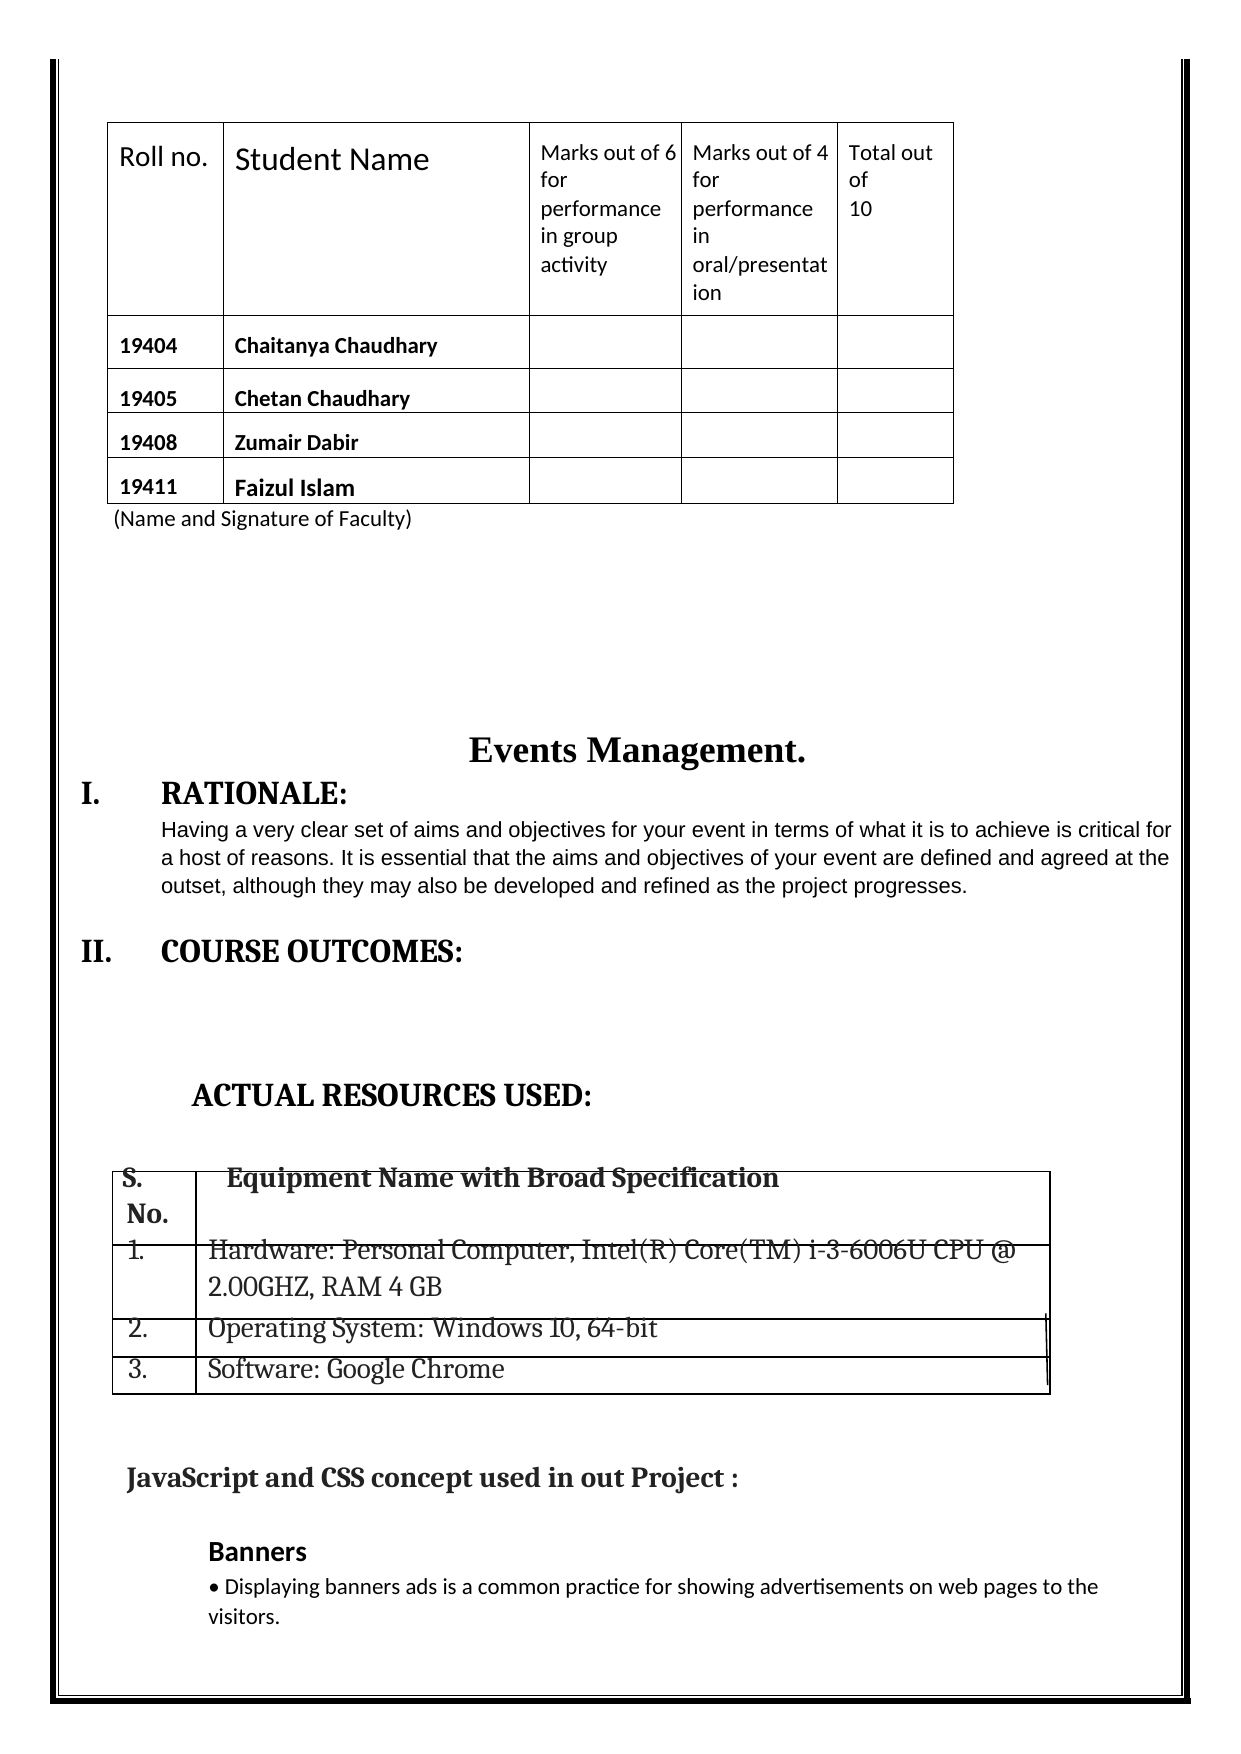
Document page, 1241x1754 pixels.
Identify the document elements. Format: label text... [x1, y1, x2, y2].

text Banners [208, 1533, 1174, 1569]
table_cell 19411 [108, 458, 223, 503]
table_cell [838, 413, 953, 457]
table_header Total out of 10 [838, 123, 953, 315]
table_header Student Name [224, 123, 529, 315]
table_cell 19404 [108, 316, 223, 368]
table_cell [838, 369, 953, 412]
table_cell [530, 413, 681, 457]
table_cell [530, 458, 681, 503]
list Software: Google Chrome [128, 1352, 1174, 1386]
table_cell Faizul Islam [224, 458, 529, 503]
table_cell 19408 [108, 413, 223, 457]
table_cell Chaitanya Chaudhary [224, 316, 529, 368]
list COURSE OUTCOMES: [81, 932, 1174, 971]
text Having a very clear set of aims and objectives for your event in terms of what it is to achieve is critical for a host of reasons. It is essential that the aims and objectives of your event are defined and agreed at the outset, although they may also be developed and refined as the project progresses. [161, 817, 1174, 898]
list Hardware: Personal Computer, Intel(R) Core(TM) i-3-6006U CPU @ [128, 1233, 1174, 1267]
table_cell 19405 [108, 369, 223, 412]
text No. [126, 1197, 1174, 1231]
text • Displaying banners ads is a common practice for showing advertisements on web pages to the visitors. [208, 1572, 1174, 1630]
text JavaScript and CSS concept used in out Project : [88, 1461, 1174, 1494]
text 2.00GHZ, RAM 4 GB [208, 1270, 1174, 1303]
list RATIONALE: [81, 774, 1174, 813]
table_cell [838, 458, 953, 503]
text Events Management. [101, 728, 1174, 771]
table_cell [530, 316, 681, 368]
text (Name and Signature of Faculty) [113, 504, 1174, 532]
list Operating System: Windows 10, 64-bit [128, 1311, 1174, 1344]
table_cell [682, 458, 837, 503]
table_cell [530, 369, 681, 412]
table_header Marks out of 4 for performance in oral/presentat ion [682, 123, 837, 315]
table_cell Zumair Dabir [224, 413, 529, 457]
table_header Roll no. [108, 123, 223, 315]
table_cell [682, 369, 837, 412]
text S. Equipment Name with Broad Specification [73, 1161, 1174, 1195]
table_cell [682, 316, 837, 368]
table_header Marks out of 6 for performance in group activity [530, 123, 681, 315]
table_cell [838, 316, 953, 368]
table_cell [682, 413, 837, 457]
table_cell Chetan Chaudhary [224, 369, 529, 412]
text ACTUAL RESOURCES USED: [191, 1076, 1174, 1115]
